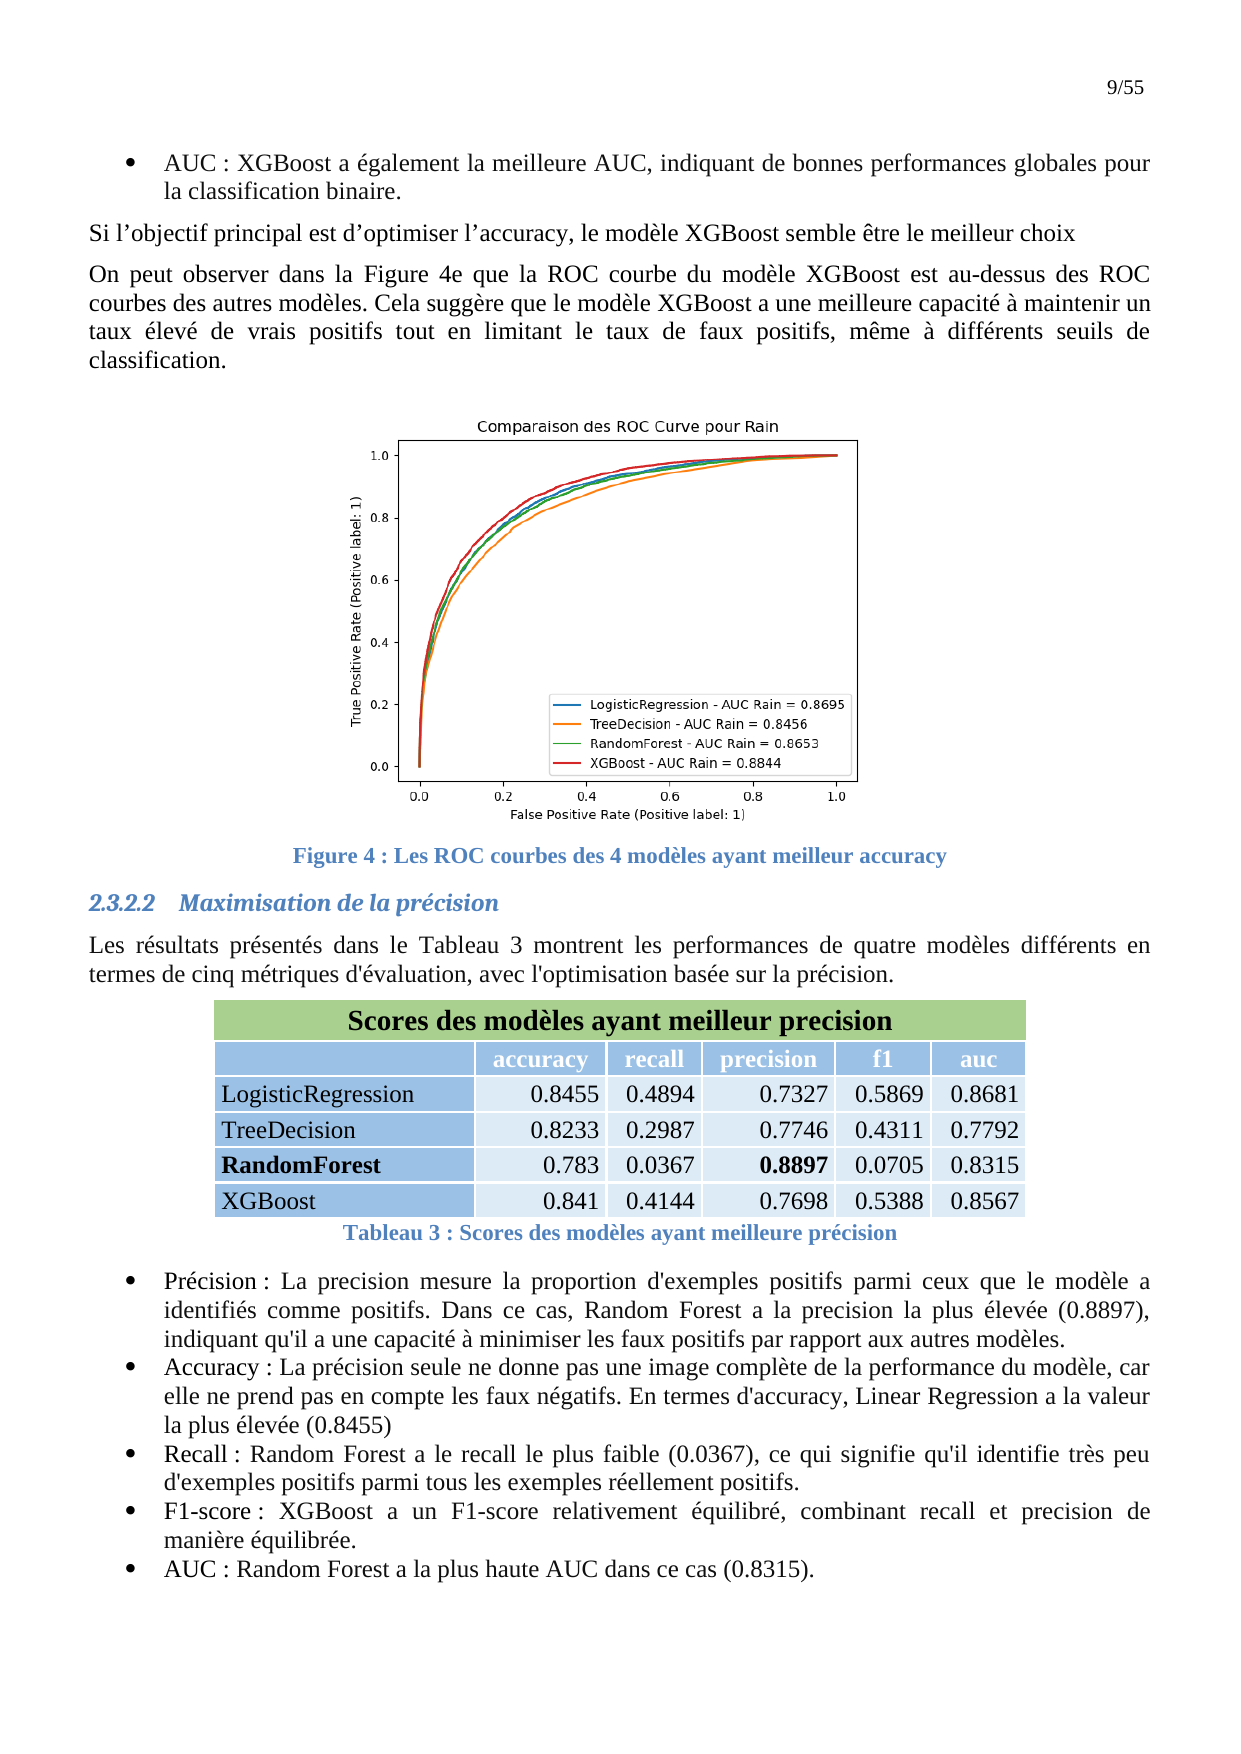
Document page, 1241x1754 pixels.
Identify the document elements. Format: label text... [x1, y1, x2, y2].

table_cell 0.5869 [836, 1077, 930, 1111]
table_cell 0.7327 [703, 1077, 834, 1111]
table_cell 0.8897 [703, 1148, 834, 1181]
subtitle Maximisation de la précision [89, 889, 1152, 918]
text Figure 4 : Les ROC courbes des 4 modèles ayant meilleur accuracy [89, 842, 1152, 868]
table_cell 0.2987 [608, 1113, 701, 1146]
picture [325, 386, 916, 830]
list F1-score : XGBoost a un F1-score relativement équilibré, combinant recall et precision de manière équilibrée. [126, 1496, 1152, 1554]
list Accuracy : La précision seule ne donne pas une image complète de la performance du modèle, car elle ne prend pas en compte les faux négatifs. En termes d'accuracy, Linear Regression a la valeur la plus élevée (0.8455) [126, 1352, 1152, 1439]
list Recall : Random Forest a le recall le plus faible (0.0367), ce qui signifie qu'il identifie très peu d'exemples positifs parmi tous les exemples réellement positifs. [126, 1439, 1152, 1496]
table_cell 0.4144 [608, 1184, 701, 1217]
table_cell 0.0705 [836, 1148, 930, 1181]
table_cell 0.8233 [476, 1113, 605, 1146]
table_cell 0.4311 [836, 1113, 930, 1146]
table_cell TreeDecision [215, 1113, 474, 1146]
table_cell 0.783 [476, 1148, 605, 1181]
list AUC : XGBoost a également la meilleure AUC, indiquant de bonnes performances globales pour la classification binaire. [126, 148, 1152, 205]
table_cell f1 [836, 1042, 930, 1075]
table_cell recall [608, 1042, 701, 1075]
text Tableau 3 : Scores des modèles ayant meilleure précision [89, 1219, 1152, 1245]
text Si l’objectif principal est d’optimiser l’accuracy, le modèle XGBoost semble être le meilleur choix [89, 218, 1152, 246]
table_header Scores des modèles ayant meilleur precision [214, 1000, 1026, 1040]
table_cell 0.5388 [836, 1184, 930, 1217]
list AUC : Random Forest a la plus haute AUC dans ce cas (0.8315). [126, 1554, 1152, 1582]
text On peut observer dans la Figure 4e que la ROC courbe du modèle XGBoost est au-dessus des ROC courbes des autres modèles. Cela suggère que le modèle XGBoost a une meilleure capacité à maintenir un taux élevé de vrais positifs tout en limitant le taux de faux positifs, même à différents seuils de classification. [89, 259, 1152, 374]
table_cell auc [932, 1042, 1025, 1075]
table_cell 0.8455 [476, 1077, 605, 1111]
table_cell 0.7698 [703, 1184, 834, 1217]
list Précision : La precision mesure la proportion d'exemples positifs parmi ceux que le modèle a identifiés comme positifs. Dans ce cas, Random Forest a la precision la plus élevée (0.8897), indiquant qu'il a une capacité à minimiser les faux positifs par rapport aux autres modèles. [126, 1266, 1152, 1352]
table_cell RandomForest [215, 1148, 474, 1181]
table_cell precision [703, 1042, 834, 1075]
table_cell 0.7792 [932, 1113, 1025, 1146]
table_cell XGBoost [215, 1184, 474, 1217]
text Les résultats présentés dans le Tableau 3 montrent les performances de quatre modèles différents en termes de cinq métriques d'évaluation, avec l'optimisation basée sur la précision. [89, 930, 1152, 988]
table_cell 0.0367 [608, 1148, 701, 1181]
table_cell 0.841 [476, 1184, 605, 1217]
table_cell 0.4894 [608, 1077, 701, 1111]
table_cell 0.8315 [932, 1148, 1025, 1181]
table_cell LogisticRegression [215, 1077, 474, 1111]
table_cell [215, 1042, 474, 1075]
table_cell accuracy [476, 1042, 605, 1075]
table_cell 0.8567 [932, 1184, 1025, 1217]
table_cell 0.7746 [703, 1113, 834, 1146]
table_cell 0.8681 [932, 1077, 1025, 1111]
